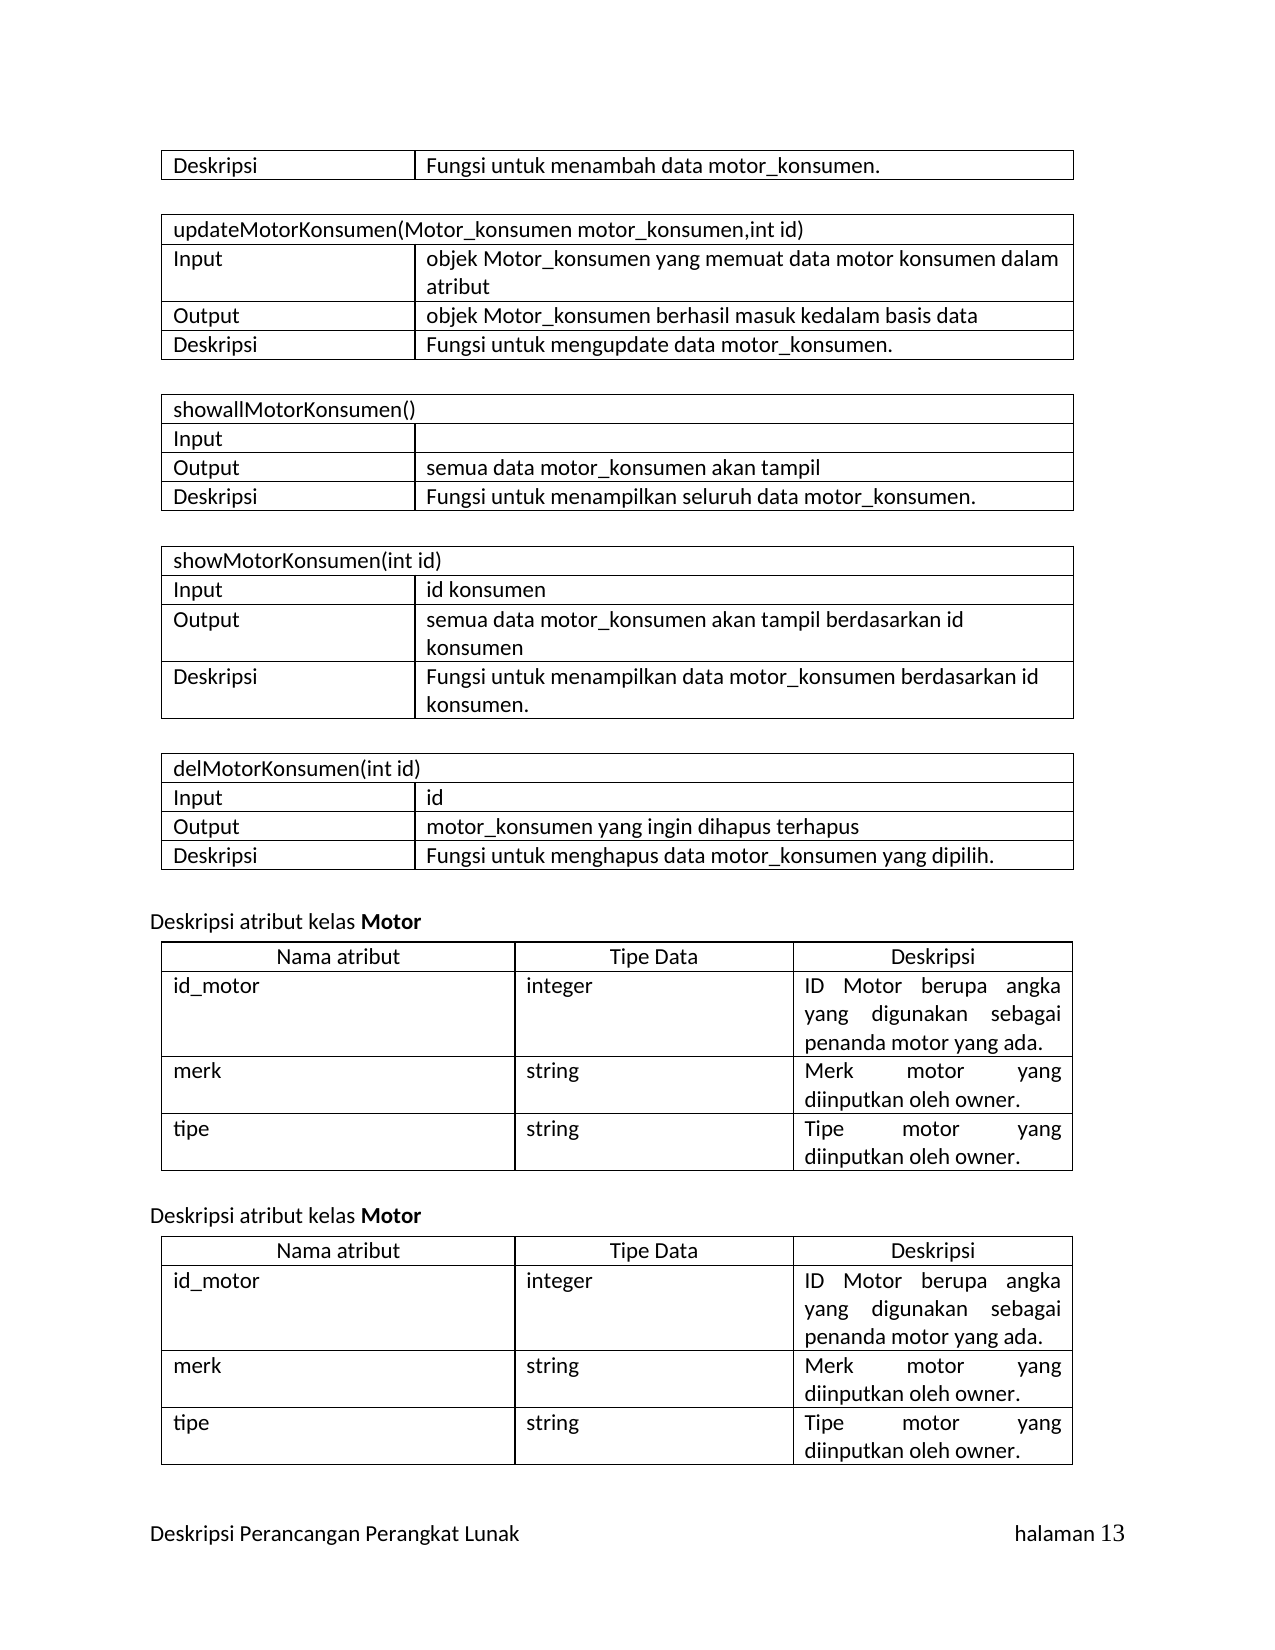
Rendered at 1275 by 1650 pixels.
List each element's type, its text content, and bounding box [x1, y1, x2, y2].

table_header Deskripsi [794, 943, 1072, 971]
table_cell semua data motor_konsumen akan tampil berdasarkan id konsumen [416, 605, 1073, 661]
table_cell Tipe motor yang diinputkan oleh owner. [794, 1408, 1072, 1464]
table_cell semua data motor_konsumen akan tampil [416, 453, 1073, 481]
table_cell Input [162, 576, 414, 604]
table_cell Output [162, 453, 414, 481]
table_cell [416, 245, 1073, 301]
table_cell tipe [162, 1114, 514, 1170]
table_cell integer [516, 1266, 793, 1350]
text Deskripsi atribut kelas Motor [150, 907, 1125, 935]
table_cell id konsumen [416, 576, 1073, 604]
table_cell integer [516, 972, 793, 1056]
table_cell Output [162, 605, 414, 661]
table_cell ID Motor berupa angka yang digunakan sebagai penanda motor yang ada. [794, 972, 1072, 1056]
table_cell Deskripsi [162, 482, 414, 510]
table_cell Fungsi untuk menampilkan seluruh data motor_konsumen. [416, 482, 1073, 510]
table_header showMotorKonsumen(int id) [162, 547, 1073, 574]
table_cell merk [162, 1057, 514, 1113]
table_cell Deskripsi [162, 151, 414, 179]
table_header Tipe Data [516, 943, 793, 971]
text Deskripsi atribut kelas Motor [150, 1201, 1125, 1229]
table_cell Fungsi untuk menambah data motor_konsumen. [416, 151, 1073, 179]
table_header updateMotorKonsumen(Motor_konsumen motor_konsumen,int id) [162, 215, 1073, 243]
table_header Nama atribut [162, 1237, 514, 1265]
table_cell string [516, 1057, 793, 1113]
table_cell Input [162, 245, 414, 301]
table_cell ID Motor berupa angka yang digunakan sebagai penanda motor yang ada. [794, 1266, 1072, 1350]
table_cell Input [162, 424, 414, 452]
table_cell id_motor [162, 1266, 514, 1350]
table_cell motor_konsumen yang ingin dihapus terhapus [416, 812, 1073, 840]
table_cell Deskripsi [162, 331, 414, 359]
table_header Tipe Data [516, 1237, 793, 1265]
table_header showallMotorKonsumen() [162, 395, 1073, 423]
table_header delMotorKonsumen(int id) [162, 754, 1073, 782]
table_header Deskripsi [794, 1237, 1072, 1265]
table_cell string [516, 1408, 793, 1464]
table_cell Fungsi untuk menghapus data motor_konsumen yang dipilih. [416, 841, 1073, 869]
table_cell Fungsi untuk menampilkan data motor_konsumen berdasarkan id konsumen. [416, 662, 1073, 718]
table_cell Deskripsi [162, 841, 414, 869]
table_cell tipe [162, 1408, 514, 1464]
table_cell Tipe motor yang diinputkan oleh owner. [794, 1114, 1072, 1170]
table_cell string [516, 1351, 793, 1407]
table_cell Deskripsi [162, 662, 414, 718]
table_cell Output [162, 302, 414, 329]
table_cell merk [162, 1351, 514, 1407]
table_cell id_motor [162, 972, 514, 1056]
table_cell Merk motor yang diinputkan oleh owner. [794, 1351, 1072, 1407]
table_cell [416, 424, 1073, 452]
table_cell objek Motor_konsumen berhasil masuk kedalam basis data [416, 302, 1073, 329]
table_cell string [516, 1114, 793, 1170]
table_cell Output [162, 812, 414, 840]
table_cell Fungsi untuk mengupdate data motor_konsumen. [416, 331, 1073, 359]
table_cell Input [162, 783, 414, 811]
table_cell Merk motor yang diinputkan oleh owner. [794, 1057, 1072, 1113]
table_header Nama atribut [162, 943, 514, 971]
table_cell id [416, 783, 1073, 811]
